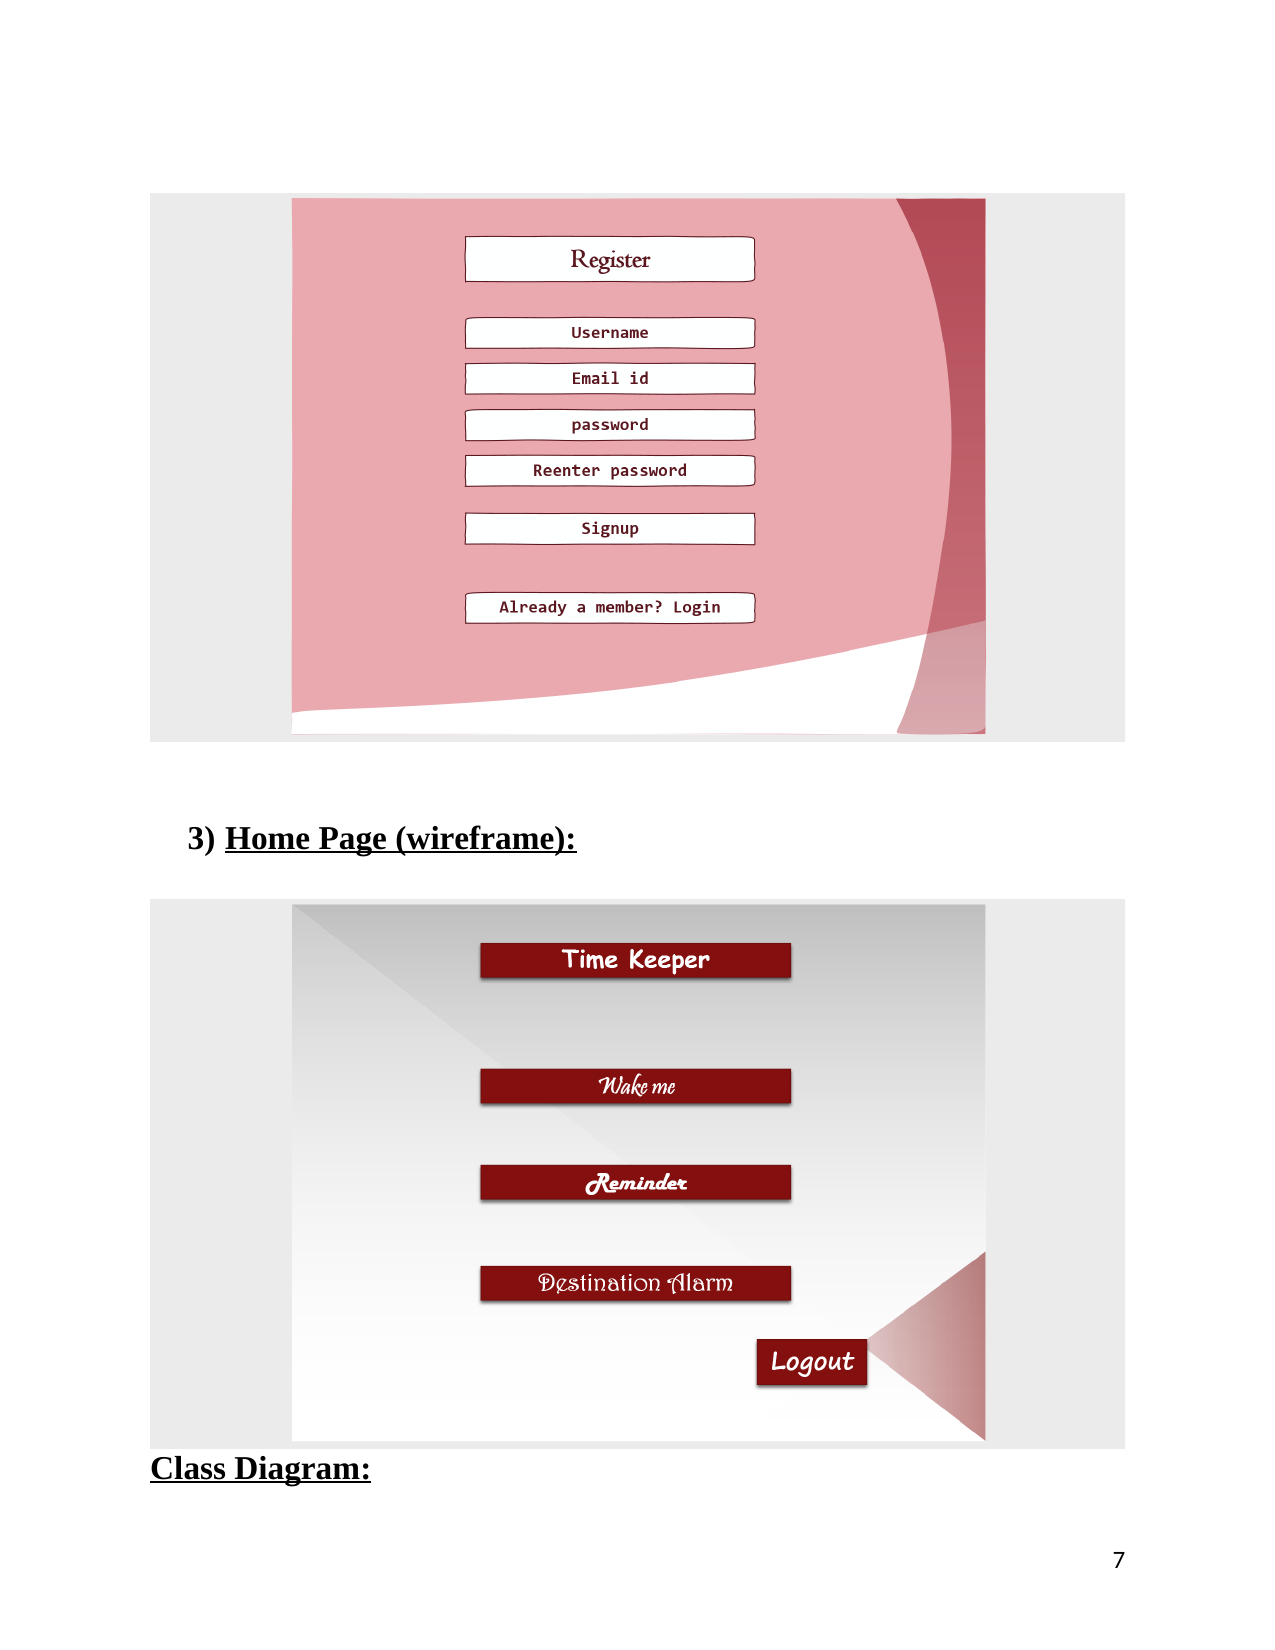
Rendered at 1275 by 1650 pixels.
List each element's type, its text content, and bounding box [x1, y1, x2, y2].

picture [150, 193, 1125, 742]
picture [150, 899, 1125, 1449]
list Home Page (wireframe): [187, 818, 1125, 857]
text Class Diagram: [150, 1449, 1125, 1486]
